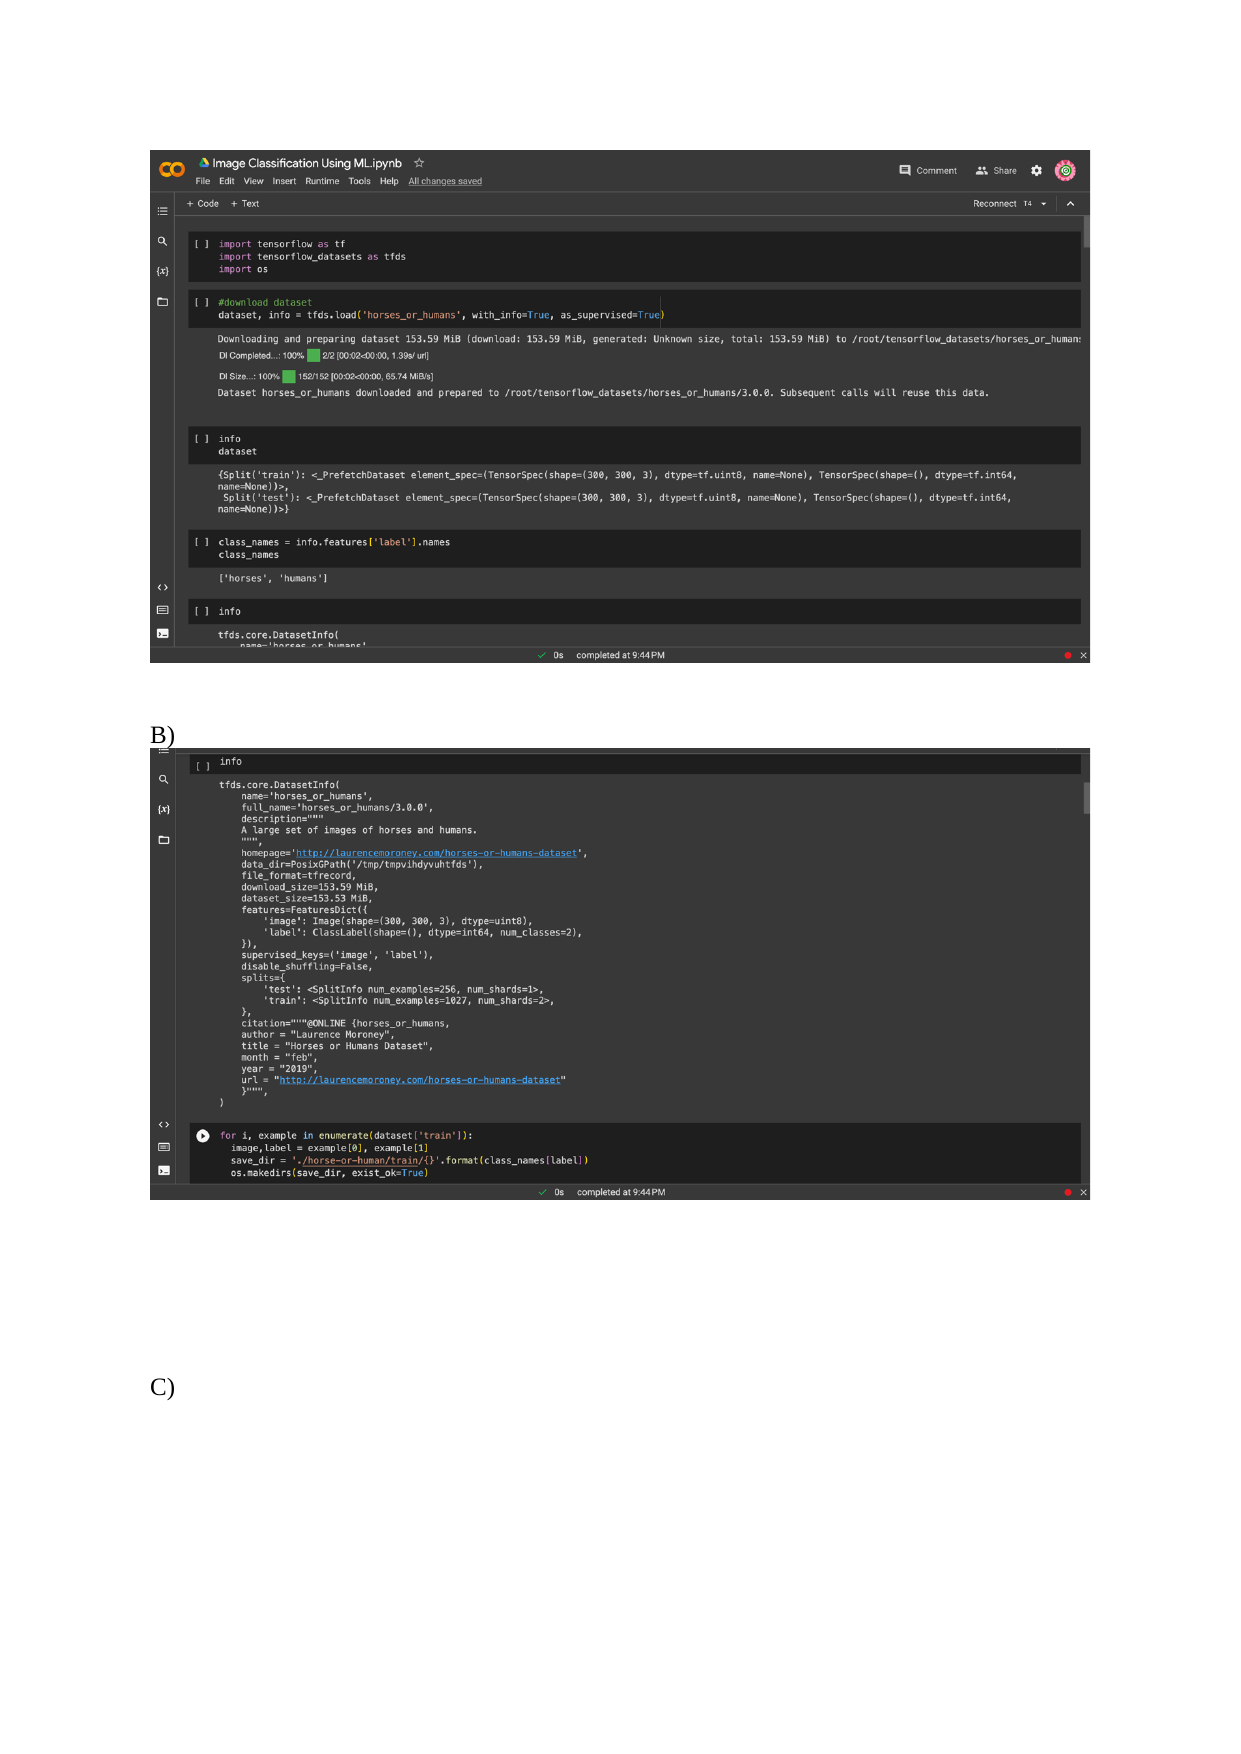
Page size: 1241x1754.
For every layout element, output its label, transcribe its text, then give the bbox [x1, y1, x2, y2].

picture [150, 748, 1091, 1200]
text C) [150, 1372, 1090, 1401]
picture [150, 150, 1091, 663]
text B) [150, 720, 1090, 748]
